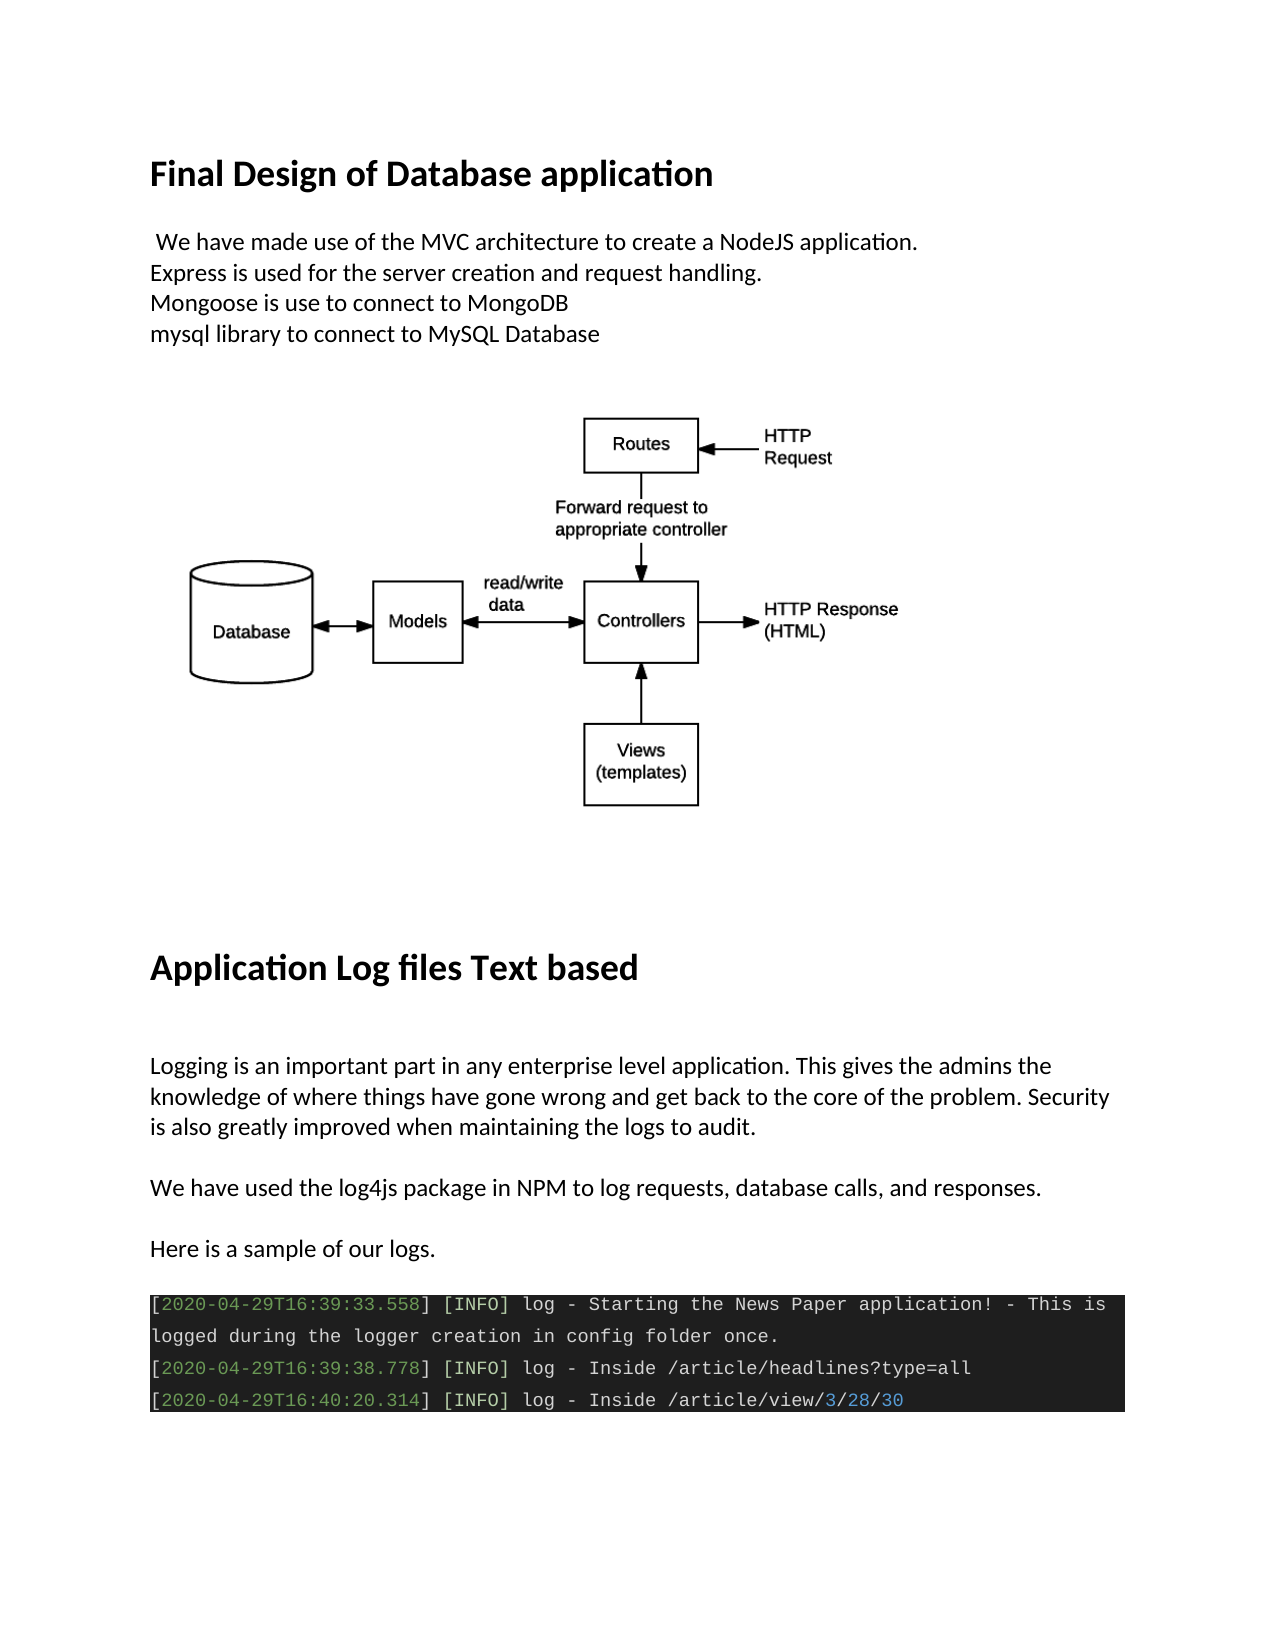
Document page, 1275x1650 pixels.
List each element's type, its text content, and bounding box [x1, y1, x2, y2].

text We have made use of the MVC architecture to create a NodeJS application. [150, 226, 1125, 257]
subtitle Final Design of Database application [150, 150, 1125, 196]
text Mongoose is use to connect to MongoDB [150, 287, 1125, 318]
text mysql library to connect to MySQL Database [150, 318, 1125, 348]
text [2020-04-29T16:39:38.778] [INFO] log - Inside /article/headlines?type=all [150, 1358, 1125, 1380]
text Logging is an important part in any enterprise level application. This gives the admins the knowledge of where things have gone wrong and get back to the core of the problem. Security is also greatly improved when maintaining the logs to audit. [150, 1051, 1125, 1142]
text Express is used for the server creation and request handling. [150, 257, 1125, 287]
subtitle Application Log files Text based [150, 944, 1125, 989]
text [2020-04-29T16:40:20.314] [INFO] log - Inside /article/view/3/28/30 [150, 1390, 1125, 1412]
text Here is a sample of our logs. [150, 1234, 1125, 1264]
picture [150, 378, 962, 846]
text We have used the log4js package in NPM to log requests, database calls, and responses. [150, 1173, 1125, 1203]
text [2020-04-29T16:39:33.558] [INFO] log - Starting the News Paper application! - This is logged during the logger creation in config folder once. [150, 1295, 1125, 1348]
